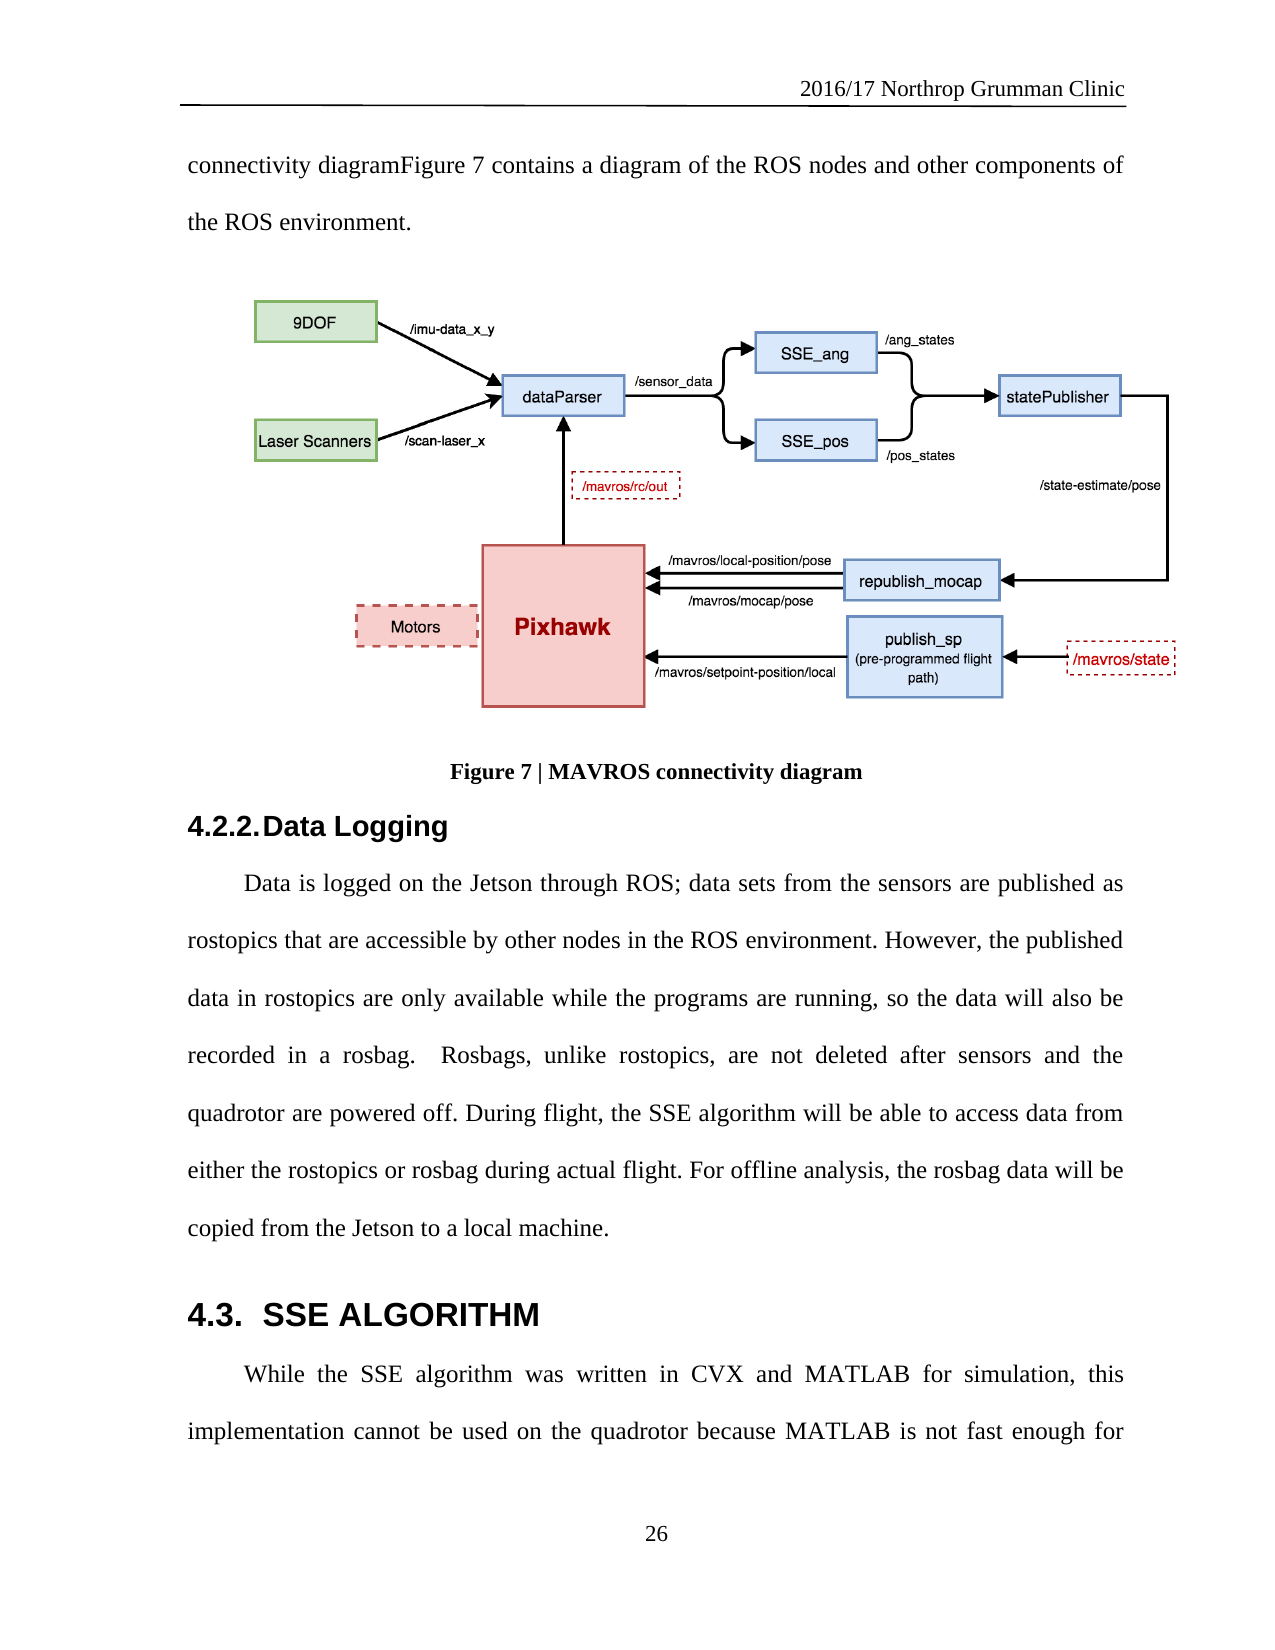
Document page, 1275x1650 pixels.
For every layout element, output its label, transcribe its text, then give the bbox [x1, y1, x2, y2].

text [187, 150, 1125, 236]
subtitle Data Logging [187, 809, 1125, 843]
text Data is logged on the Jetson through ROS; data sets from the sensors are published as rostopics that are accessible by other nodes in the ROS environment. However, the published data in rostopics are only available while the programs are running, so the data will also be recorded in a rosbag. Rosbags, unlike rostopics, are not deleted after sensors and the quadrotor are powered off. During flight, the SSE algorithm will be able to access data from either the rostopics or rosbag during actual flight. For offline analysis, the rosbag data will be copied from the Jetson to a local machine. [187, 868, 1125, 1242]
picture [243, 277, 1182, 717]
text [187, 1359, 1125, 1445]
subtitle SSE Algorithm [187, 1295, 1125, 1334]
